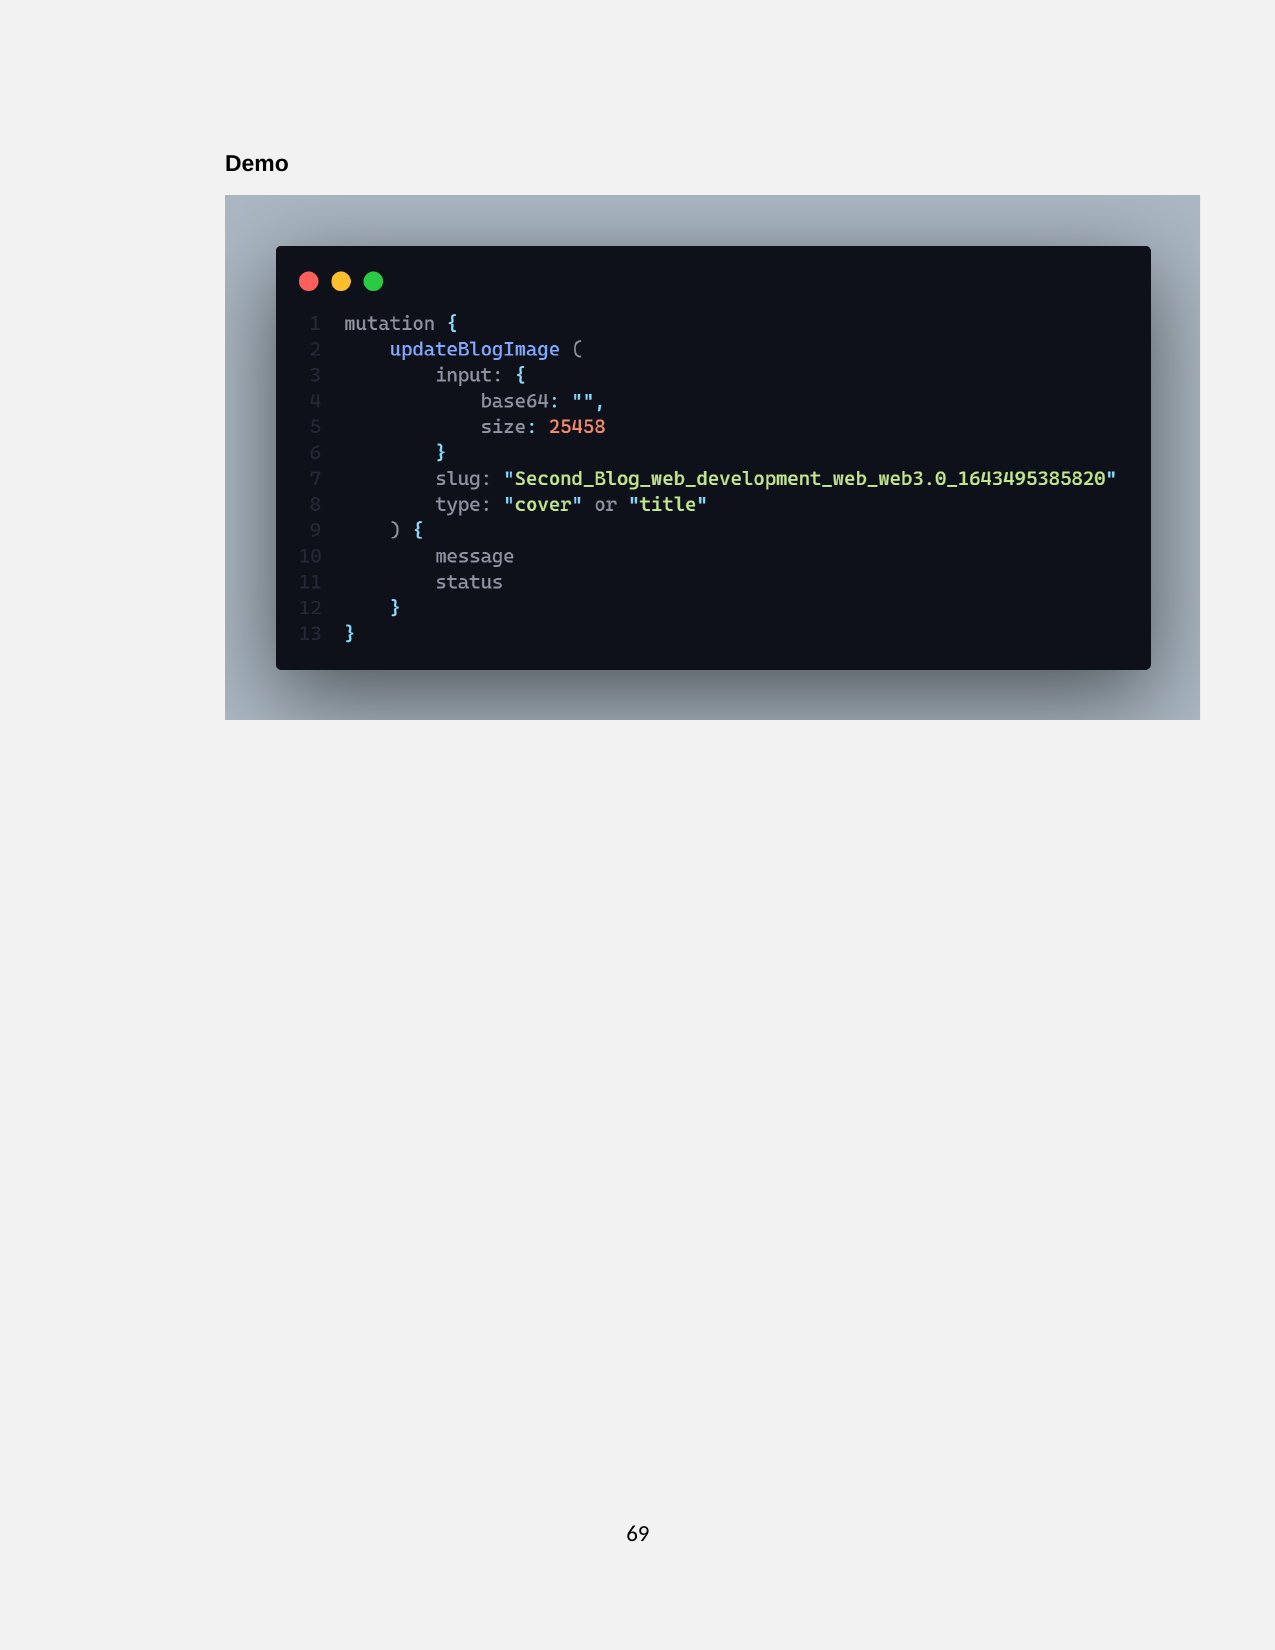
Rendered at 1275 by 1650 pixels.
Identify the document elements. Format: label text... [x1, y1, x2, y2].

text Demo [225, 150, 1125, 176]
picture [225, 195, 1200, 720]
